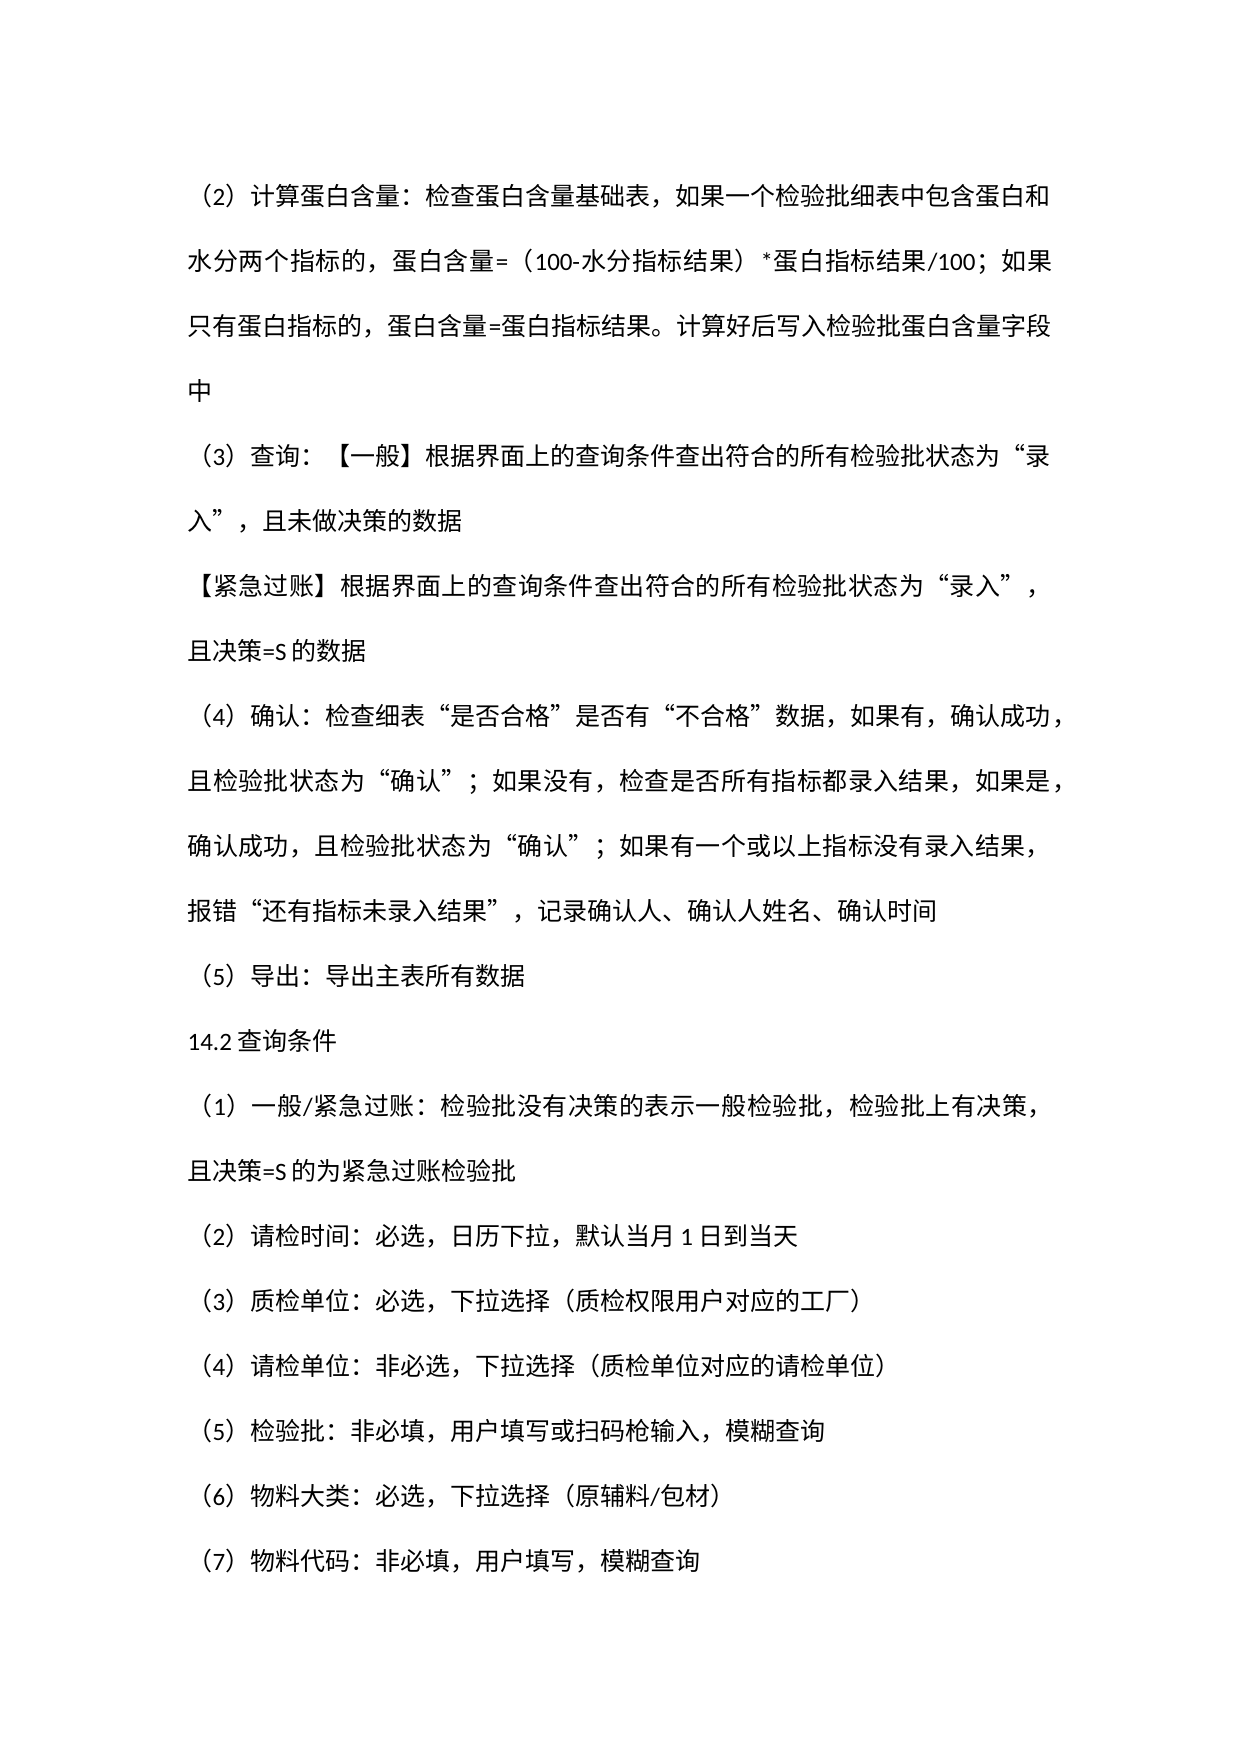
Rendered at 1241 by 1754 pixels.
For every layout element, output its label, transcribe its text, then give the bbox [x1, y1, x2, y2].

text （2）计算蛋白含量：检查蛋白含量基础表，如果一个检验批细表中包含蛋白和水分两个指标的，蛋白含量=（100-水分指标结果）*蛋白指标结果/100；如果只有蛋白指标的，蛋白含量=蛋白指标结果。计算好后写入检验批蛋白含量字段中 [187, 162, 1053, 422]
text （3）查询：【一般】根据界面上的查询条件查出符合的所有检验批状态为“录入”，且未做决策的数据 [187, 422, 1053, 552]
text （1）一般/紧急过账：检验批没有决策的表示一般检验批，检验批上有决策，且决策=S的为紧急过账检验批 [187, 1072, 1053, 1202]
text 【紧急过账】根据界面上的查询条件查出符合的所有检验批状态为“录入”，且决策=S的数据 [187, 552, 1053, 682]
text （2）请检时间：必选，日历下拉，默认当月1日到当天 [187, 1202, 1053, 1267]
text 14.2查询条件 [187, 1007, 1053, 1072]
text （3）质检单位：必选，下拉选择（质检权限用户对应的工厂） [187, 1267, 1053, 1332]
text （5）检验批：非必填，用户填写或扫码枪输入，模糊查询 [187, 1397, 1053, 1462]
text （5）导出：导出主表所有数据 [187, 942, 1053, 1007]
text （7）物料代码：非必填，用户填写，模糊查询 [187, 1527, 1053, 1592]
text （4）确认：检查细表“是否合格”是否有“不合格”数据，如果有，确认成功，且检验批状态为“确认”；如果没有，检查是否所有指标都录入结果，如果是，确认成功，且检验批状态为“确认”；如果有一个或以上指标没有录入结果，报错“还有指标未录入结果”，记录确认人、确认人姓名、确认时间 [187, 682, 1053, 942]
text （4）请检单位：非必选，下拉选择（质检单位对应的请检单位） [187, 1332, 1053, 1397]
text （6）物料大类：必选，下拉选择（原辅料/包材） [187, 1462, 1053, 1527]
